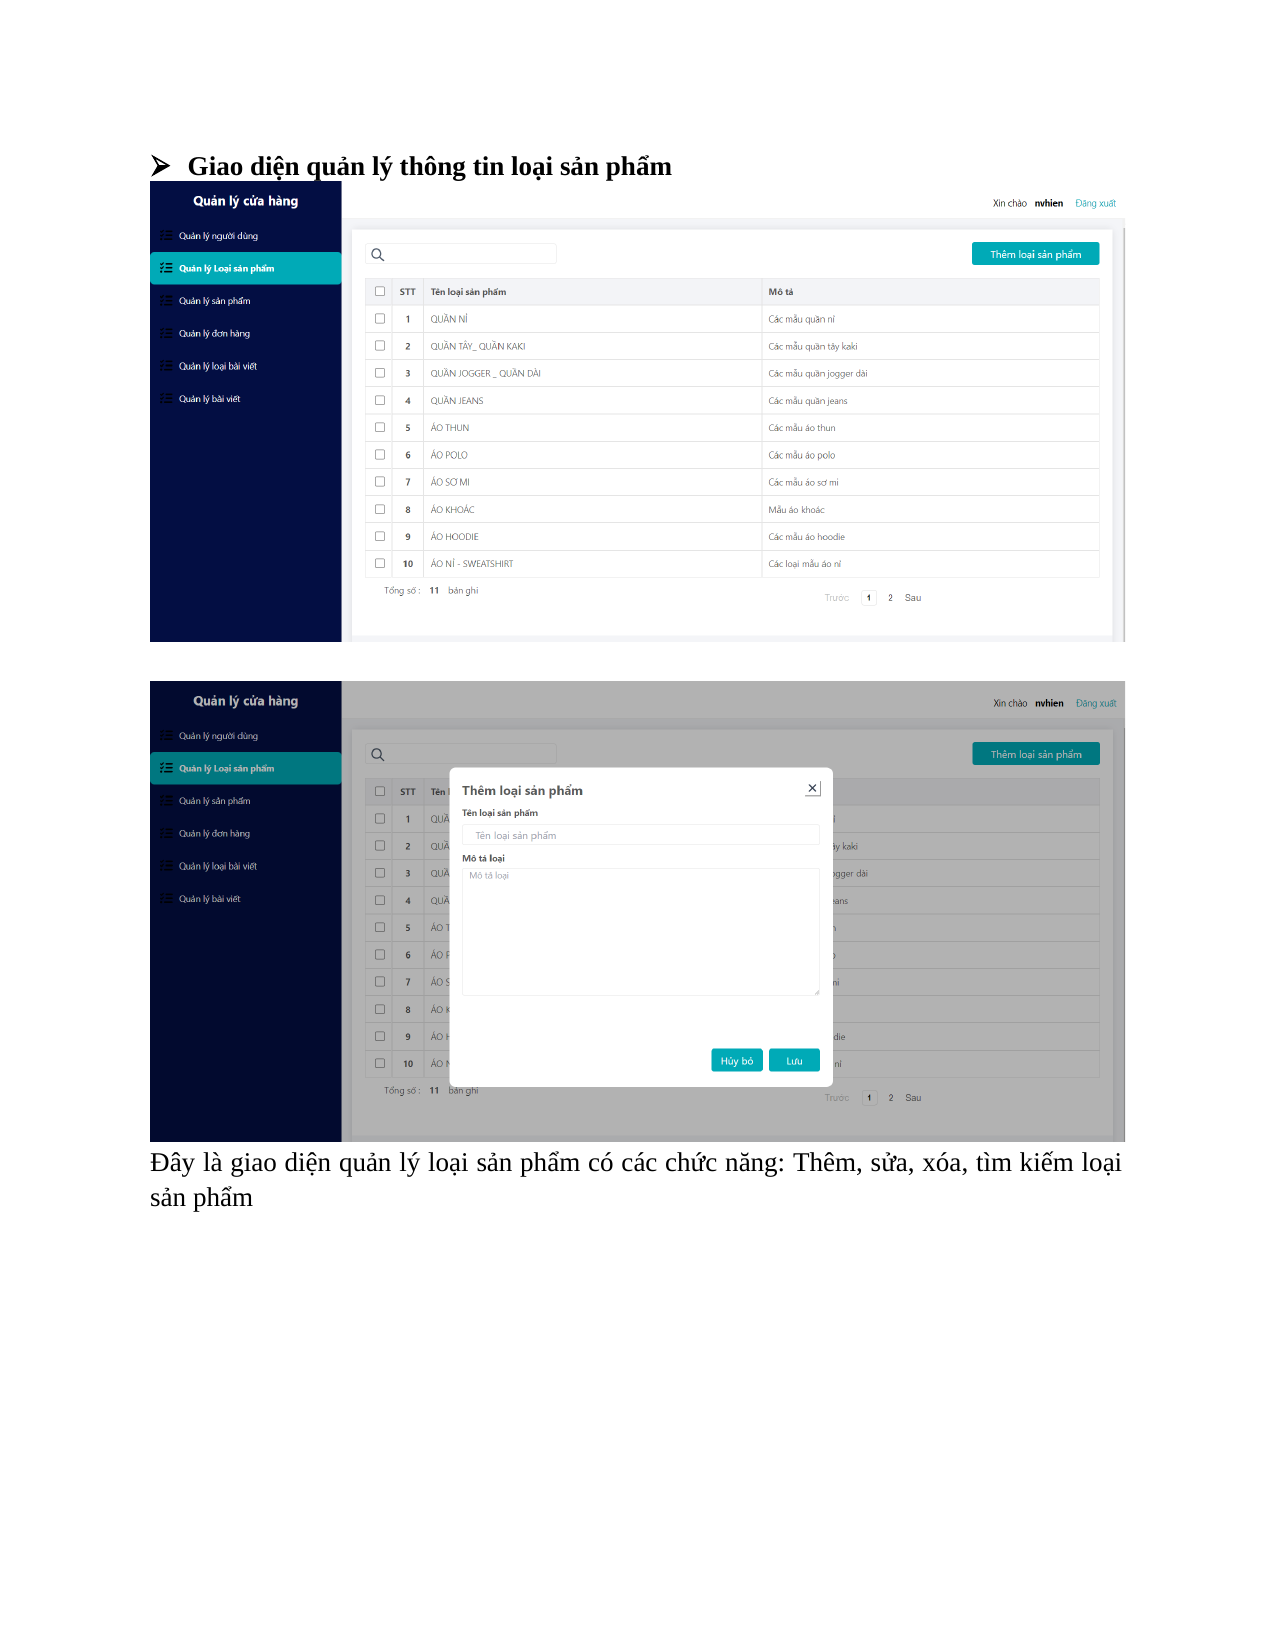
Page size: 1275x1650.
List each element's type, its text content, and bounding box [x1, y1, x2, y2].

picture [150, 681, 1125, 1142]
list Giao diện quản lý thông tin loại sản phẩm [150, 150, 1125, 181]
text Đây là giao diện quản lý loại sản phẩm có các chức năng: Thêm, sửa, xóa, tìm kiếm loại sản phẩm [150, 1146, 1125, 1213]
picture [150, 181, 1125, 642]
